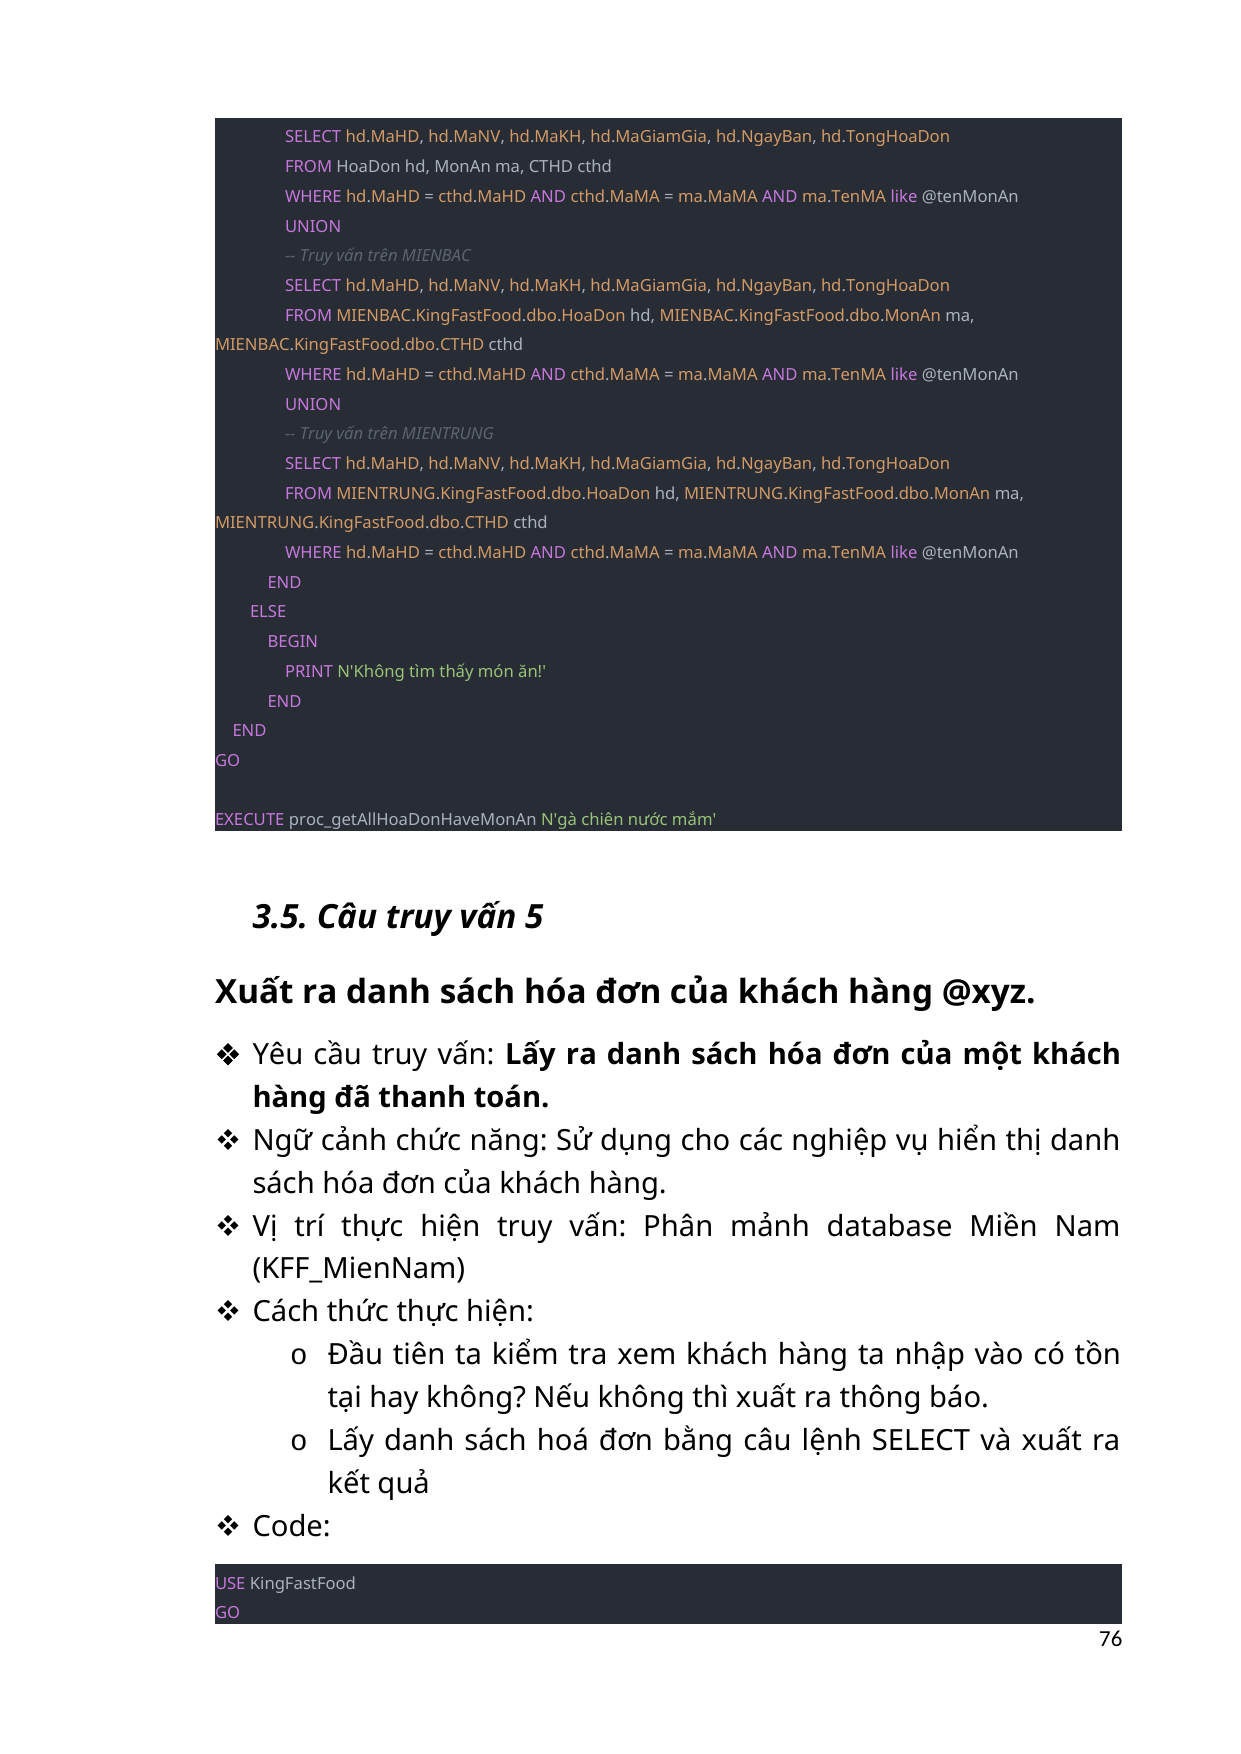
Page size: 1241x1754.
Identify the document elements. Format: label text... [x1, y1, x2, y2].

list Code: [215, 1505, 1122, 1544]
list Lấy danh sách hoá đơn bằng câu lệnh SELECT và xuất ra kết quả [290, 1419, 1122, 1502]
text -- Truy vấn trên MIENBAC [215, 237, 1122, 267]
text EXECUTE proc_getAllHoaDonHaveMonAn N'gà chiên nước mắm' [215, 801, 1122, 831]
text FROM MIENTRUNG.KingFastFood.dbo.HoaDon hd, MIENTRUNG.KingFastFood.dbo.MonAn ma, MIENTRUNG.KingFastFood.dbo.CTHD cthd [215, 474, 1122, 534]
list Yêu cầu truy vấn: Lấy ra danh sách hóa đơn của một khách hàng đã thanh toán. [215, 1033, 1122, 1116]
text GO [215, 1594, 1122, 1624]
subtitle 3.5. Câu truy vấn 5 [177, 893, 1122, 939]
text SELECT hd.MaHD, hd.MaNV, hd.MaKH, hd.MaGiamGia, hd.NgayBan, hd.TongHoaDon [215, 267, 1122, 296]
text FROM MIENBAC.KingFastFood.dbo.HoaDon hd, MIENBAC.KingFastFood.dbo.MonAn ma, MIENBAC.KingFastFood.dbo.CTHD cthd [215, 296, 1122, 356]
text BEGIN [215, 623, 1122, 652]
text SELECT hd.MaHD, hd.MaNV, hd.MaKH, hd.MaGiamGia, hd.NgayBan, hd.TongHoaDon [215, 445, 1122, 474]
text END [215, 712, 1122, 742]
text END [215, 563, 1122, 593]
text WHERE hd.MaHD = cthd.MaHD AND cthd.MaMA = ma.MaMA AND ma.TenMA like @tenMonAn [215, 534, 1122, 563]
text END [215, 682, 1122, 712]
text SELECT hd.MaHD, hd.MaNV, hd.MaKH, hd.MaGiamGia, hd.NgayBan, hd.TongHoaDon [215, 118, 1122, 148]
text UNION [215, 385, 1122, 415]
list Cách thức thực hiện: [215, 1290, 1122, 1330]
text PRINT N'Không tìm thấy món ăn!' [215, 652, 1122, 682]
text WHERE hd.MaHD = cthd.MaHD AND cthd.MaMA = ma.MaMA AND ma.TenMA like @tenMonAn [215, 177, 1122, 207]
list Đầu tiên ta kiểm tra xem khách hàng ta nhập vào có tồn tại hay không? Nếu không thì xuất ra thông báo. [290, 1333, 1122, 1416]
text ELSE [215, 593, 1122, 623]
text Xuất ra danh sách hóa đơn của khách hàng @xyz. [177, 968, 1122, 1013]
text -- Truy vấn trên MIENTRUNG [215, 415, 1122, 445]
text FROM HoaDon hd, MonAn ma, CTHD cthd [215, 148, 1122, 177]
text USE KingFastFood [215, 1564, 1122, 1594]
list Ngữ cảnh chức năng: Sử dụng cho các nghiệp vụ hiển thị danh sách hóa đơn của khách hàng. [215, 1119, 1122, 1202]
text GO [215, 742, 1122, 771]
text UNION [215, 207, 1122, 237]
text WHERE hd.MaHD = cthd.MaHD AND cthd.MaMA = ma.MaMA AND ma.TenMA like @tenMonAn [215, 356, 1122, 385]
list Vị trí thực hiện truy vấn: Phân mảnh database Miền Nam (KFF_MienNam) [215, 1205, 1122, 1287]
